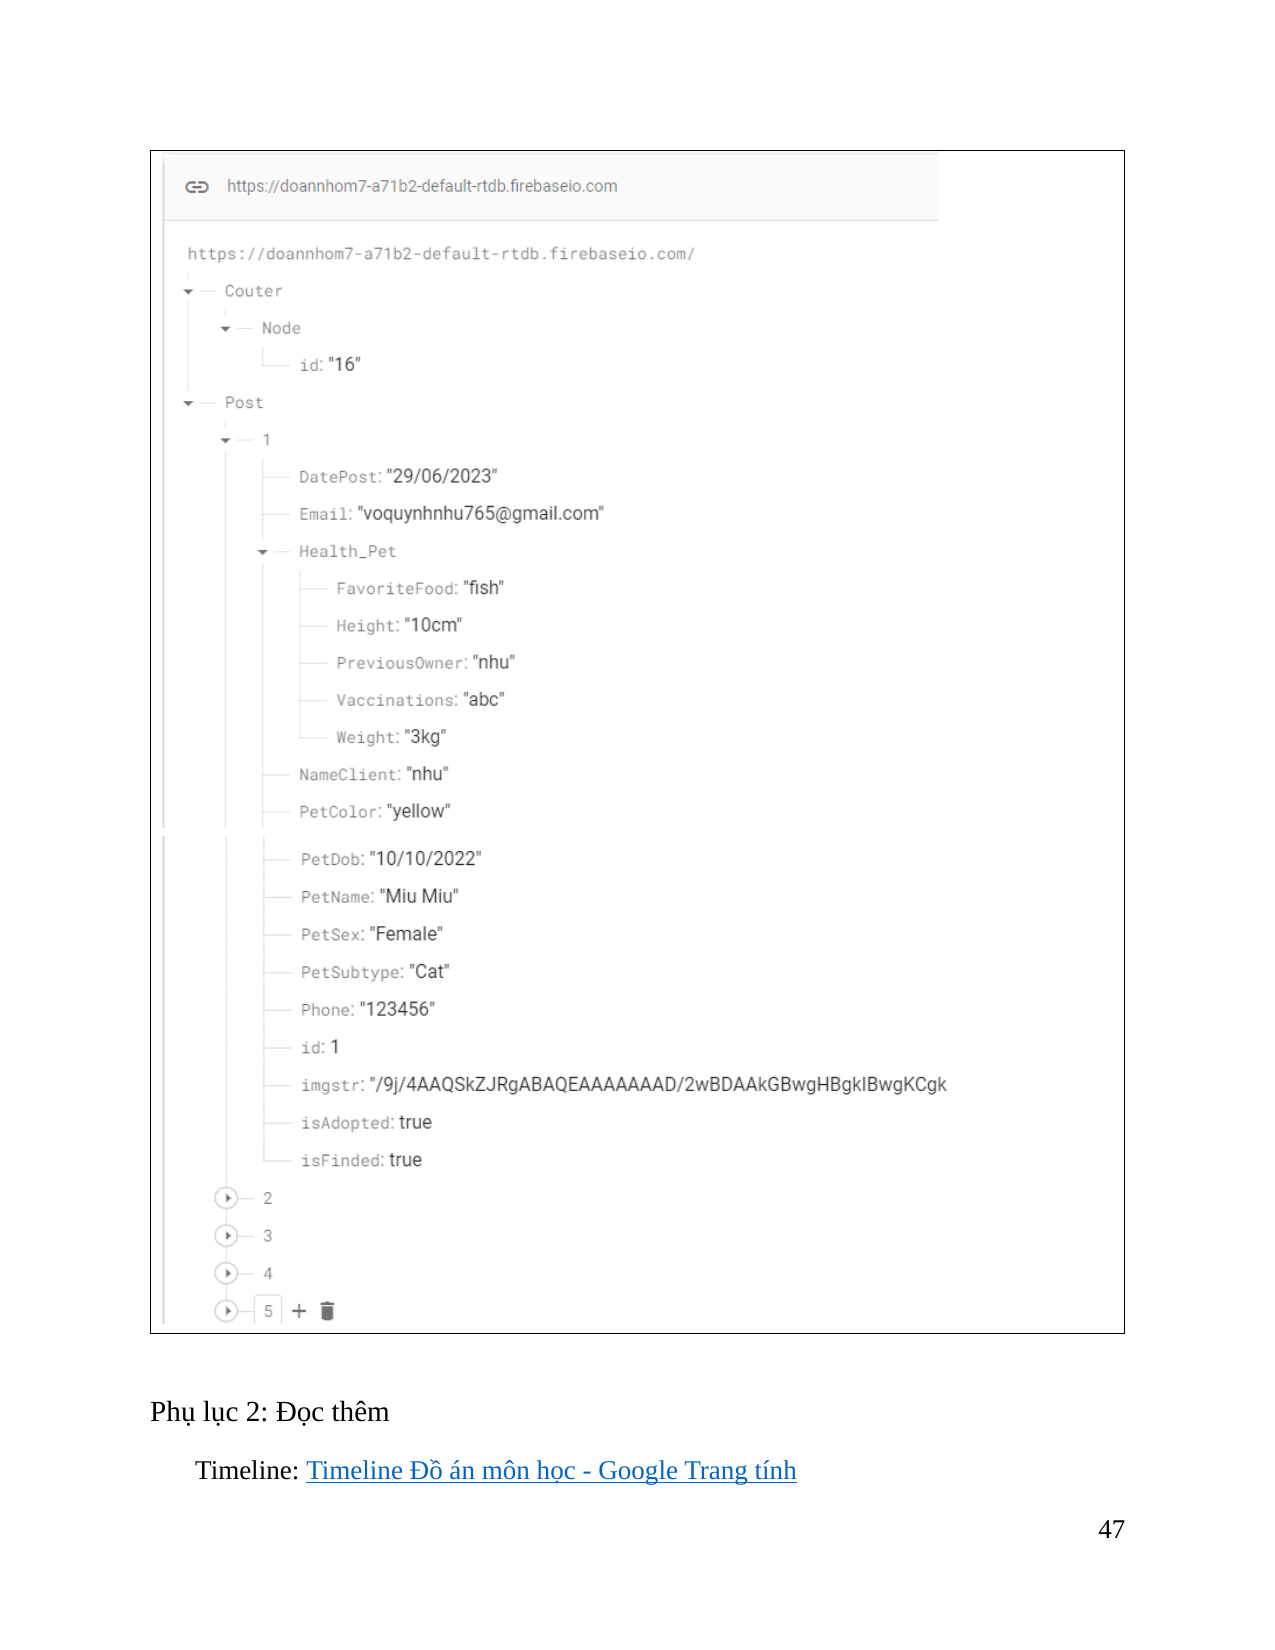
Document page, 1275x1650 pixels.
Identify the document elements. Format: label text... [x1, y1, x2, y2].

text Timeline: Timeline Đồ án môn học - Google Trang tính [150, 1454, 1125, 1486]
text Phụ lục 2: Đọc thêm [150, 1394, 1125, 1428]
table_header [151, 151, 1124, 1333]
picture [161, 836, 948, 1324]
picture [161, 151, 939, 828]
